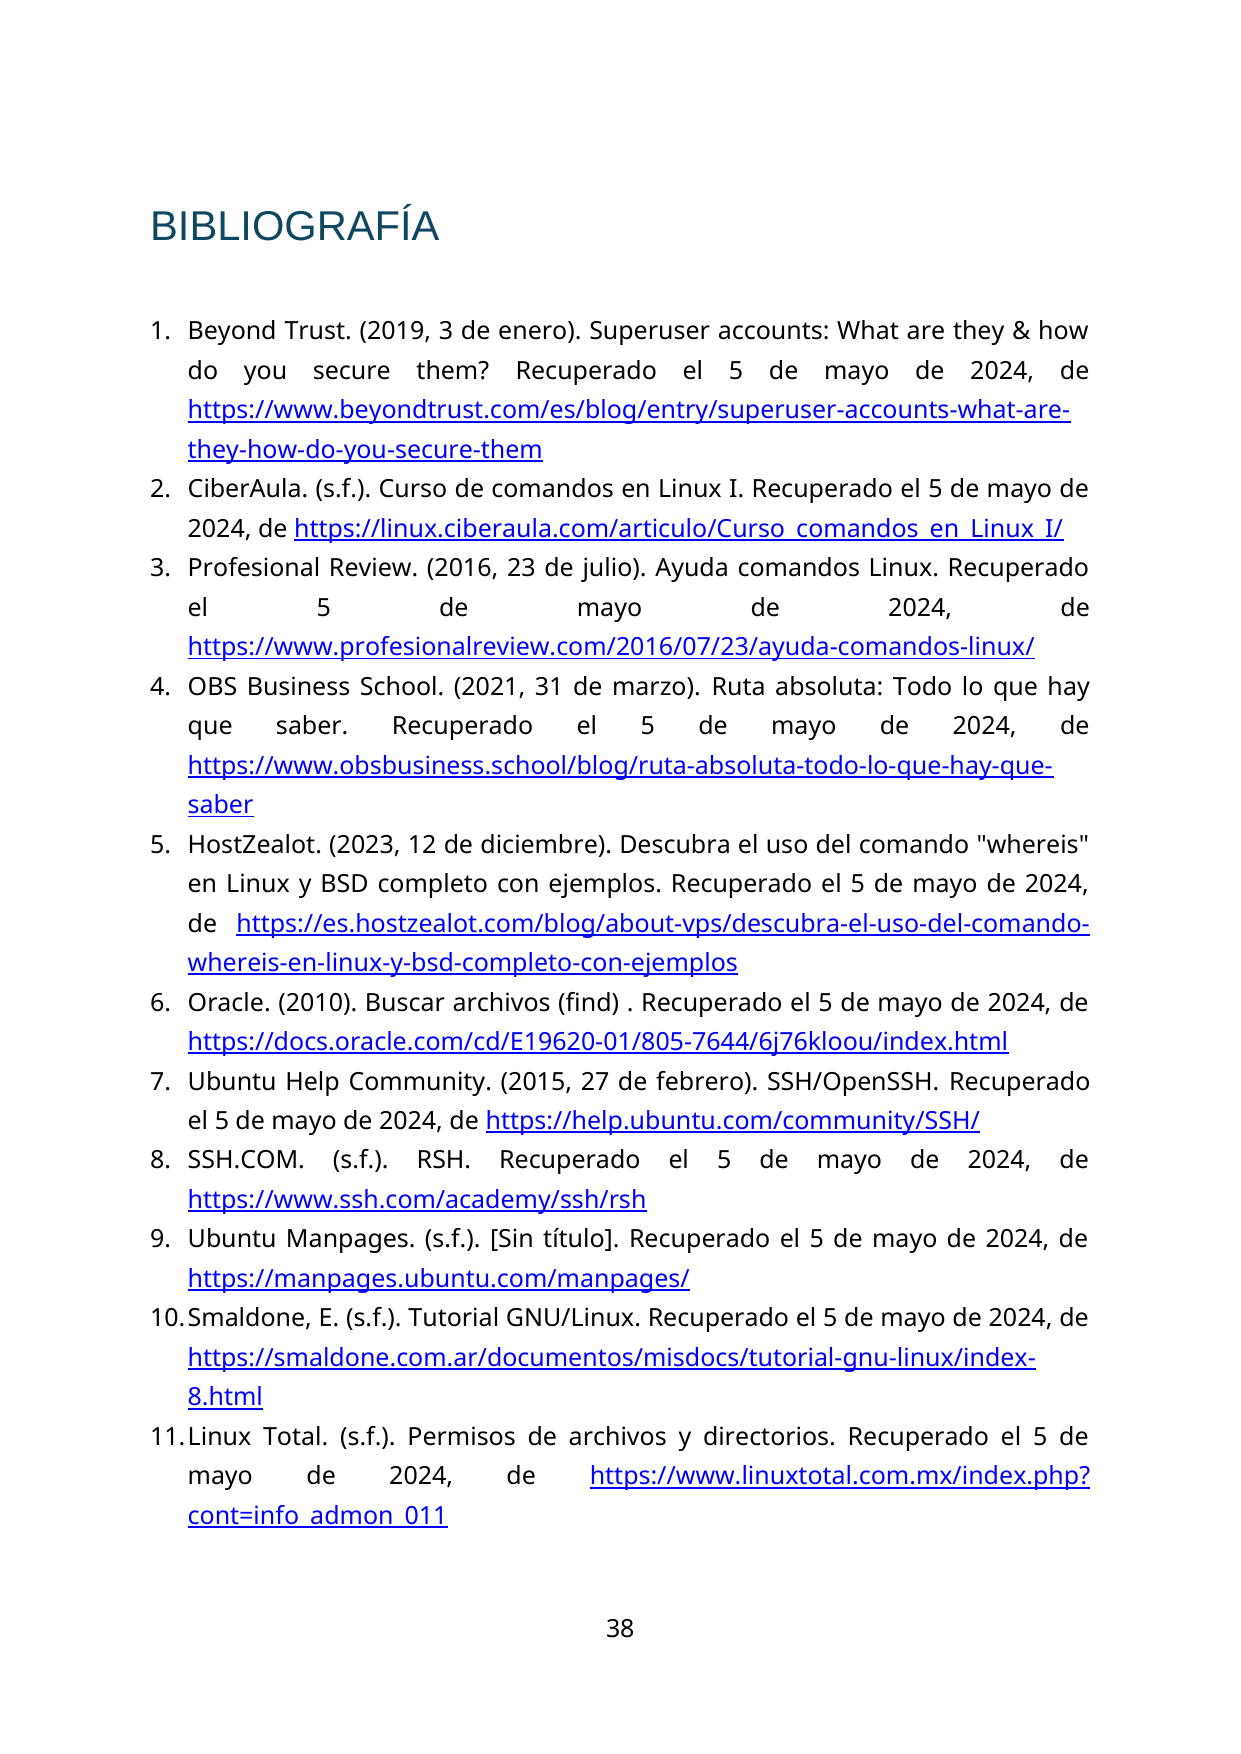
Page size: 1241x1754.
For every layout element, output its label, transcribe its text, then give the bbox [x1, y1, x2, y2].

list Ubuntu Help Community. (2015, 27 de febrero). SSH/OpenSSH. Recuperado el 5 de mayo de 2024, de https://help.ubuntu.com/community/SSH/ [150, 1063, 1090, 1137]
list OBS Business School. (2021, 31 de marzo). Ruta absoluta: Todo lo que hay que saber. Recuperado el 5 de mayo de 2024, de https://www.obsbusiness.school/blog/ruta-absoluta-todo-lo-que-hay-que-saber [150, 668, 1090, 821]
list Smaldone, E. (s.f.). Tutorial GNU/Linux. Recuperado el 5 de mayo de 2024, de https://smaldone.com.ar/documentos/misdocs/tutorial-gnu-linux/index-8.html [150, 1300, 1090, 1413]
list HostZealot. (2023, 12 de diciembre). Descubra el uso del comando "whereis" en Linux y BSD completo con ejemplos. Recuperado el 5 de mayo de 2024, de https://es.hostzealot.com/blog/about-vps/descubra-el-uso-del-comando-whereis-en-linux-y-bsd-completo-con-ejemplos [150, 826, 1090, 979]
subtitle BIBLIOGRAFÍA [150, 201, 1090, 249]
list Linux Total. (s.f.). Permisos de archivos y directorios. Recuperado el 5 de mayo de 2024, de https://www.linuxtotal.com.mx/index.php?cont=info_admon_011 [150, 1418, 1090, 1531]
list SSH.COM. (s.f.). RSH. Recuperado el 5 de mayo de 2024, de https://www.ssh.com/academy/ssh/rsh [150, 1142, 1090, 1216]
list Beyond Trust. (2019, 3 de enero). Superuser accounts: What are they & how do you secure them? Recuperado el 5 de mayo de 2024, de https://www.beyondtrust.com/es/blog/entry/superuser-accounts-what-are-they-how-do-you-secure-them [150, 313, 1090, 466]
list CiberAula. (s.f.). Curso de comandos en Linux I. Recuperado el 5 de mayo de 2024, de https://linux.ciberaula.com/articulo/Curso_comandos_en_Linux_I/ [150, 471, 1090, 544]
list Profesional Review. (2016, 23 de julio). Ayuda comandos Linux. Recuperado el 5 de mayo de 2024, de https://www.profesionalreview.com/2016/07/23/ayuda-comandos-linux/ [150, 550, 1090, 663]
list Oracle. (2010). Buscar archivos (find) . Recuperado el 5 de mayo de 2024, de https://docs.oracle.com/cd/E19620-01/805-7644/6j76kloou/index.html [150, 984, 1090, 1058]
list Ubuntu Manpages. (s.f.). [Sin título]. Recuperado el 5 de mayo de 2024, de https://manpages.ubuntu.com/manpages/ [150, 1221, 1090, 1294]
